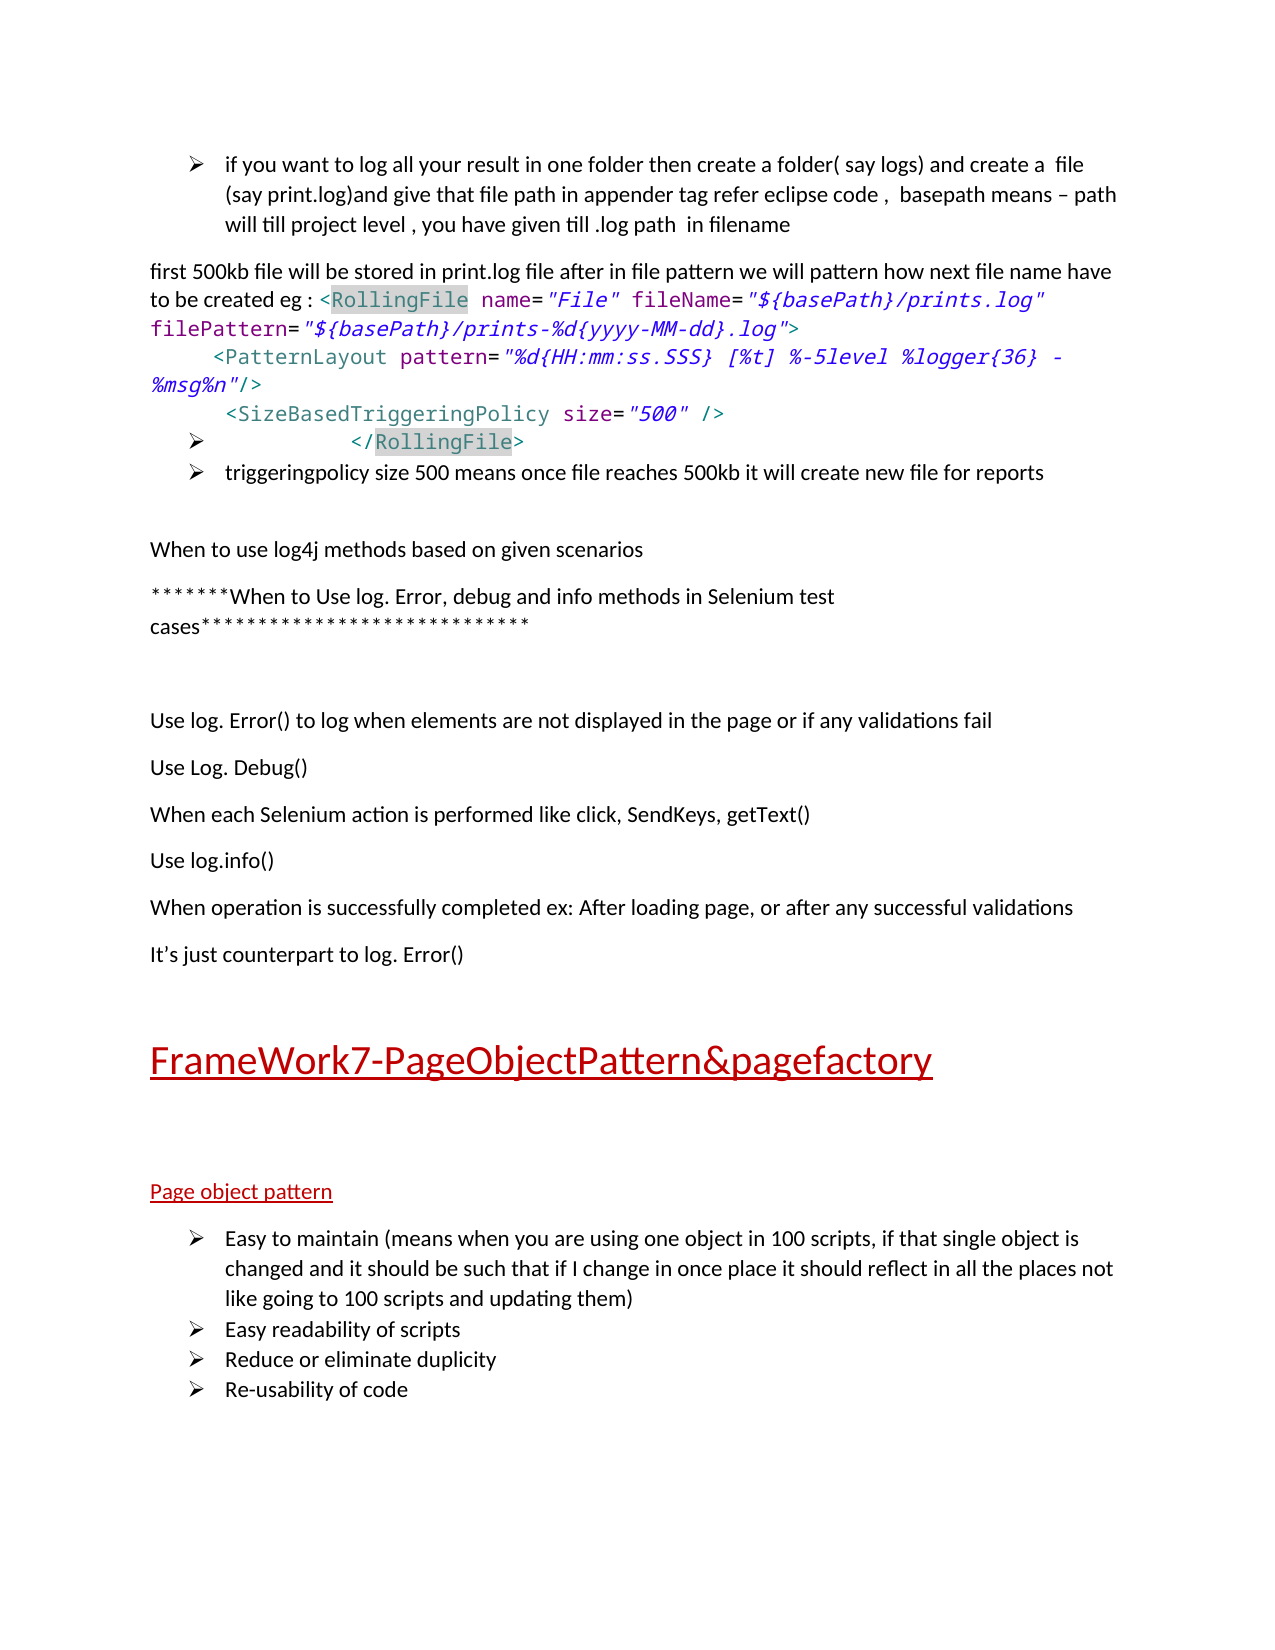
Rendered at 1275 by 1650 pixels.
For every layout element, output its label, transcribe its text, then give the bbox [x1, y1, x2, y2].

text FrameWork7-PageObjectPattern&pagefactory [150, 1034, 1125, 1085]
text When each Selenium action is performed like click, SendKeys, getText() [150, 800, 1125, 828]
text Page object pattern [150, 1177, 1125, 1205]
list Easy to maintain (means when you are using one object in 100 scripts, if that single object is changed and it should be such that if I change in once place it should reflect in all the places not like going to 100 scripts and updating them) [187, 1224, 1125, 1313]
text Use log. Error() to log when elements are not displayed in the page or if any validations fail [150, 706, 1125, 734]
list Easy readability of scripts [187, 1315, 1125, 1343]
text Use Log. Debug() [150, 753, 1125, 781]
text It’s just counterpart to log. Error() [150, 940, 1125, 968]
text When operation is successfully completed ex: After loading page, or after any successful validations [150, 893, 1125, 922]
list triggeringpolicy size 500 means once file reaches 500kb it will create new file for reports [187, 458, 1125, 486]
text When to use log4j methods based on given scenarios [150, 535, 1125, 563]
list </RollingFile> [187, 427, 1125, 456]
text <SizeBasedTriggeringPolicy size="500" /> [150, 399, 1125, 427]
list Re-usability of code [187, 1375, 1125, 1403]
text *******When to Use log. Error, debug and info methods in Selenium test cases***************************** [150, 582, 1125, 640]
list Reduce or eliminate duplicity [187, 1345, 1125, 1373]
text first 500kb file will be stored in print.log file after in file pattern we will pattern how next file name have to be created eg : <RollingFile name="File" fileName="${basePath}/prints.log" filePattern="${basePath}/prints-%d{yyyy-MM-dd}.log"> [150, 257, 1125, 342]
text Use log.info() [150, 847, 1125, 875]
text <PatternLayout pattern="%d{HH:mm:ss.SSS} [%t] %-5level %logger{36} - %msg%n"/> [150, 342, 1125, 399]
list if you want to log all your result in one folder then create a folder( say logs) and create a file (say print.log)and give that file path in appender tag refer eclipse code , basepath means – path will till project level , you have given till .log path in filename [187, 150, 1125, 238]
